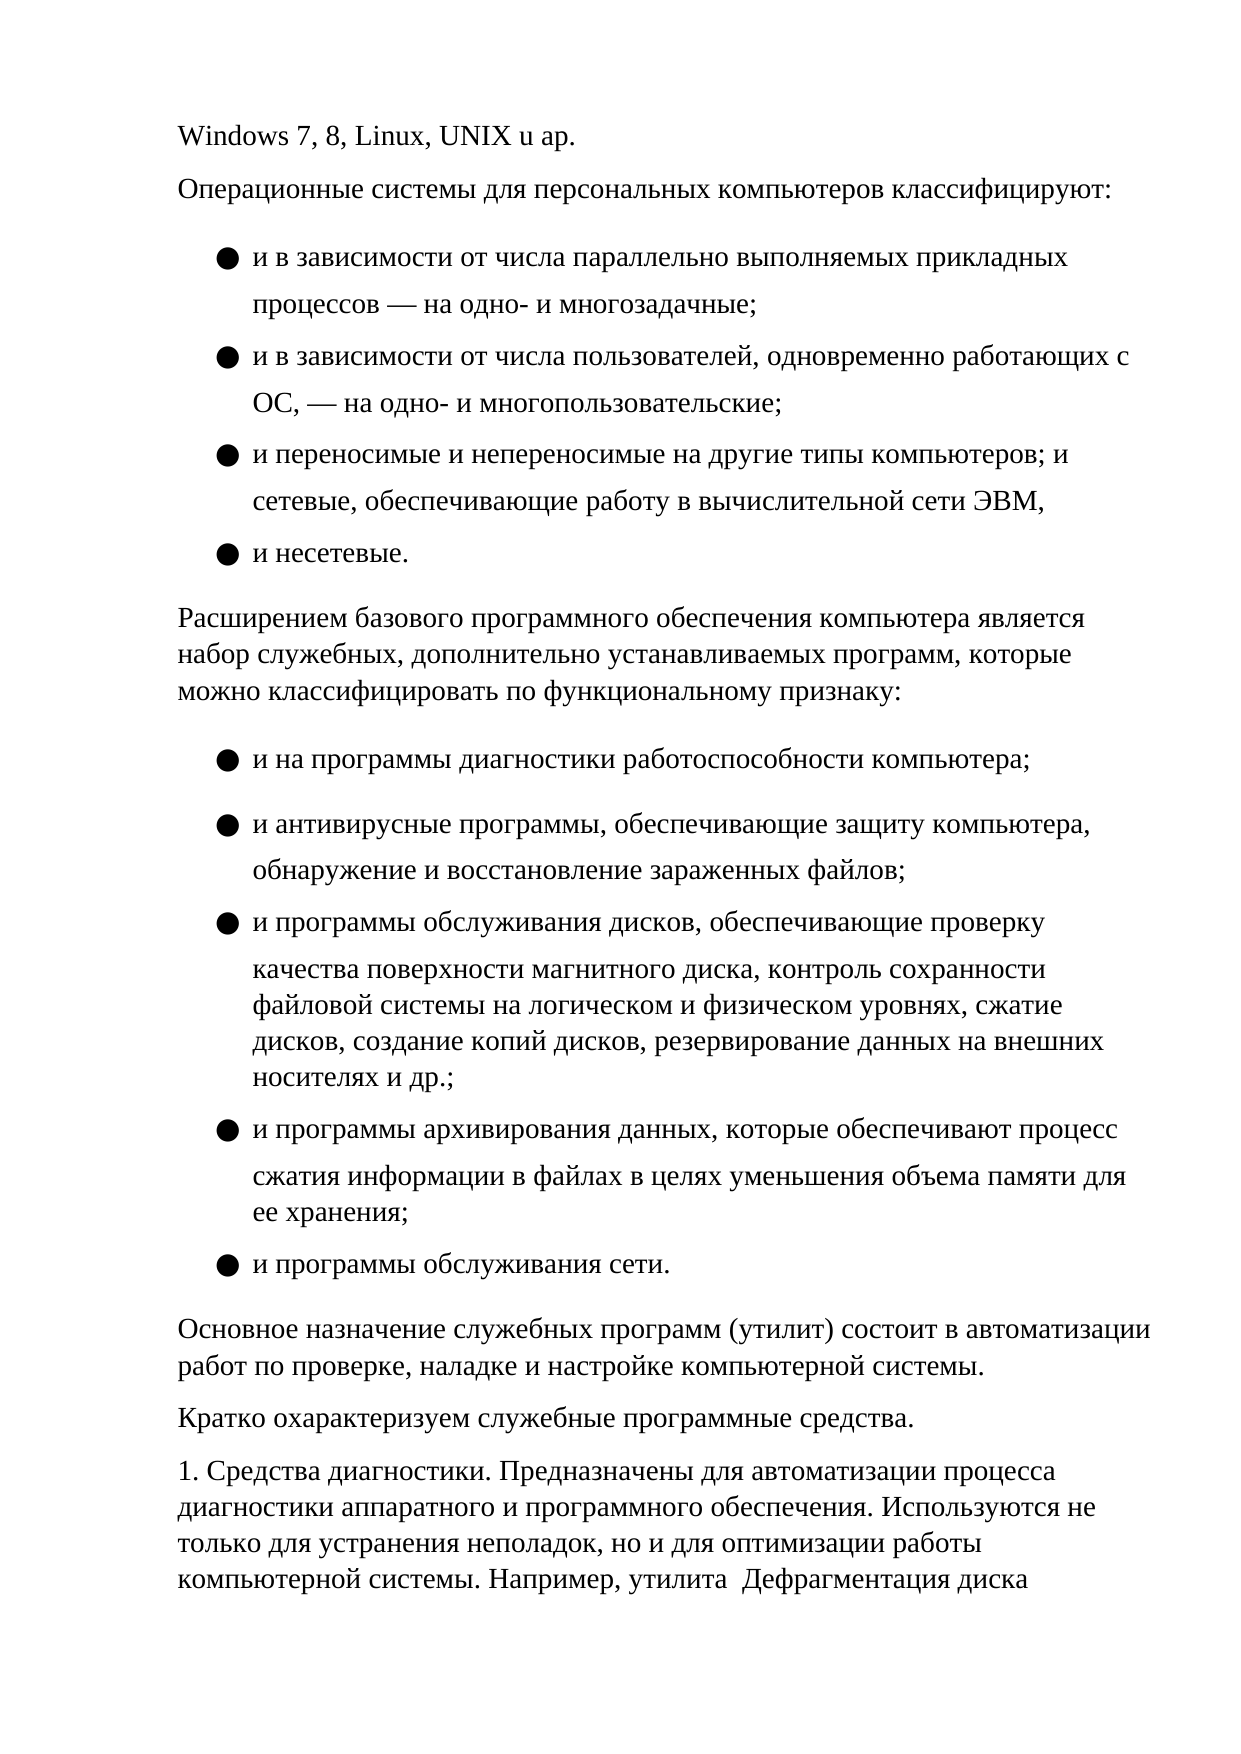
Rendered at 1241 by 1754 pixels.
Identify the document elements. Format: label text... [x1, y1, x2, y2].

list и программы обслуживания сети. [215, 1230, 1152, 1290]
list и программы архивирования данных, которые обеспечивают процесс сжатия информации в файлах в целях уменьшения объема памяти для ее хранения; [215, 1096, 1152, 1228]
list и переносимые и непереносимые на другие типы компьютеров; и сетевые, обеспечивающие работу в вычислительной сети ЭВМ, [215, 421, 1152, 517]
text Операционные системы для персональных компьютеров классифицируют: [177, 171, 1152, 204]
list и антивирусные программы, обеспечивающие защиту компьютера, обнаружение и восстановление зараженных файлов; [215, 790, 1152, 886]
list и программы обслуживания дисков, обеспечивающие проверку качества поверхности магнитного диска, контроль сохранности файловой системы на логическом и физическом уровнях, сжатие дисков, создание копий дисков, резервирование данных на внешних носителях и др.; [215, 889, 1152, 1093]
text Windows 7, 8, Linux, UNIX u ap. [177, 118, 1152, 152]
list и в зависимости от числа пользователей, одновременно работающих с ОС, — на одно- и многопользовательские; [215, 322, 1152, 418]
text Основное назначение служебных программ (утилит) состоит в автоматизации работ по проверке, наладке и настройке компьютерной системы. [177, 1311, 1152, 1381]
text Расширением базового программного обеспечения компьютера является набор служебных, дополнительно устанавливаемых программ, которые можно классифицировать по функциональному признаку: [177, 601, 1152, 706]
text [177, 1453, 1152, 1595]
list и в зависимости от числа параллельно выполняемых прикладных процессов — на одно- и многозадачные; [215, 224, 1152, 320]
text Кратко охарактеризуем служебные программные средства. [177, 1400, 1152, 1434]
list и несетевые. [215, 519, 1152, 579]
list и на программы диагностики работоспособности компьютера; [215, 726, 1152, 785]
